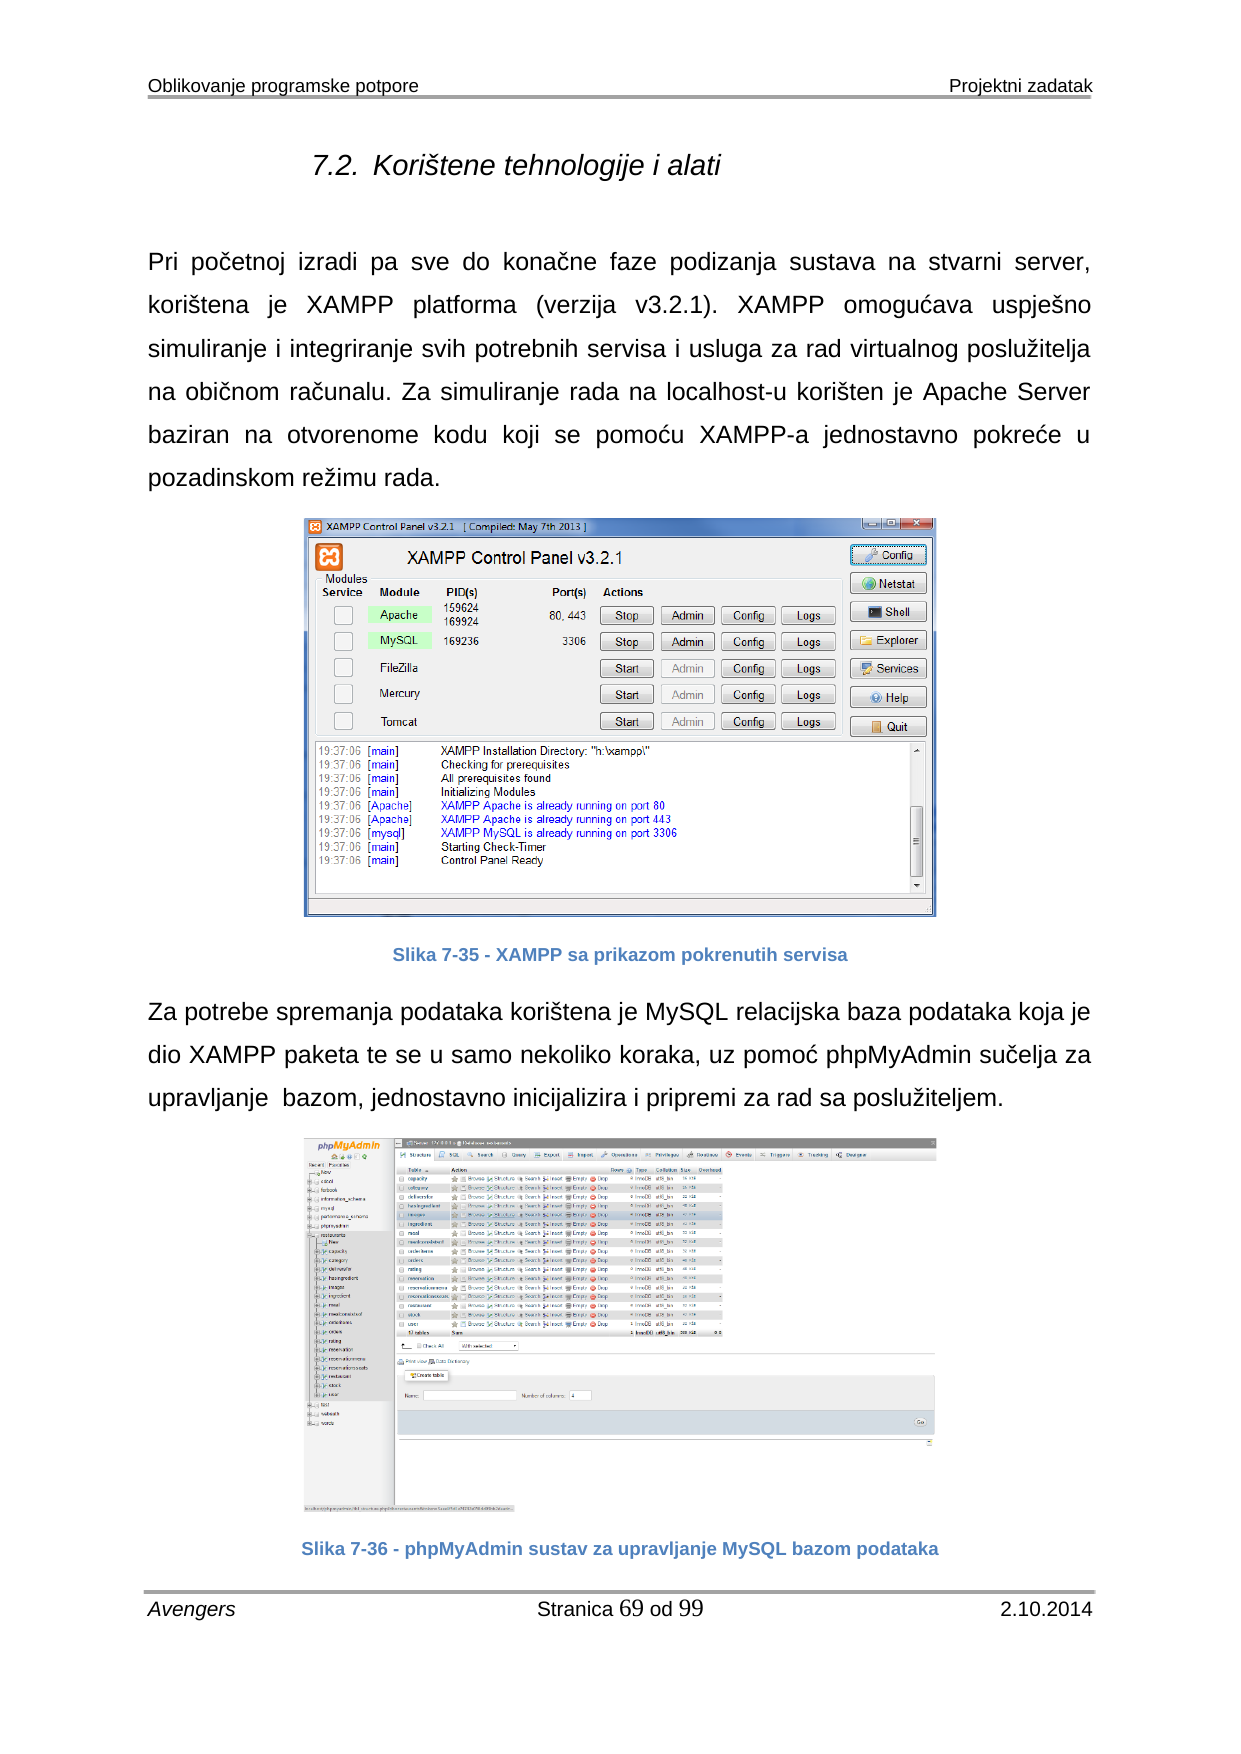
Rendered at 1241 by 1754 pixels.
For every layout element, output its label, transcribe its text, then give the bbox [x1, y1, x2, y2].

text Za potrebe spremanja podataka korištena je MySQL relacijska baza podataka koja je dio XAMPP paketa te se u samo nekoliko koraka, uz pomoć phpMyAdmin sučelja za upravljanje bazom, jednostavno inicijalizira i pripremi za rad sa poslužiteljem. [148, 997, 1092, 1112]
picture [303, 518, 937, 917]
subtitle Korištene tehnologije i alati [252, 148, 1092, 181]
picture [303, 1138, 937, 1512]
picture [143, 1590, 1096, 1594]
text Pri početnoj izradi pa sve do konačne faze podizanja sustava na stvarni server, korištena je XAMPP platforma (verzija v3.2.1). XAMPP omogućava uspješno simuliranje i integriranje svih potrebnih servisa i usluga za rad virtualnog poslužitelja na običnom računalu. Za simuliranje rada na localhost-u korišten je Apache Server baziran na otvorenome kodu koji se pomoću XAMPP-a jednostavno pokreće u pozadinskom režimu rada. [148, 247, 1092, 492]
picture [147, 95, 1092, 99]
